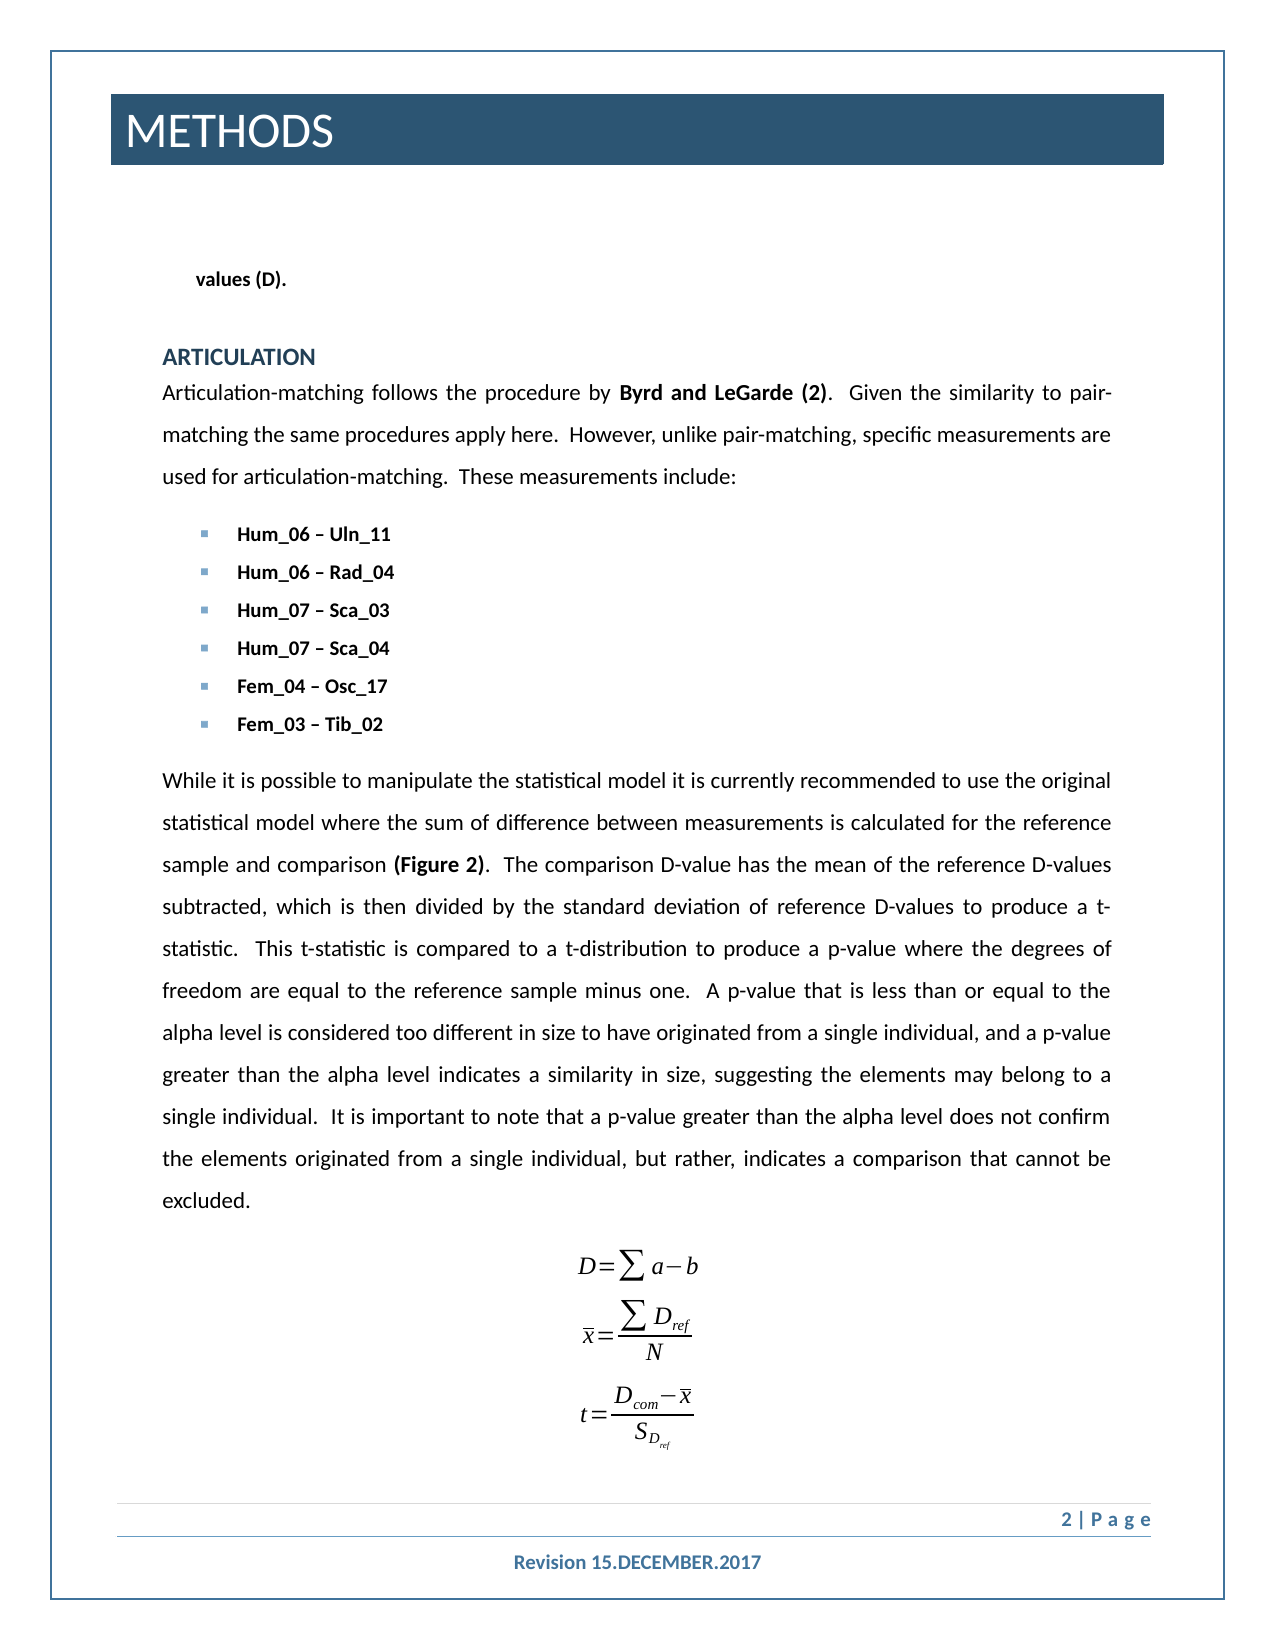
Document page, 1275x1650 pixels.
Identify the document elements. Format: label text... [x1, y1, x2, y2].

list Hum_06 – Rad_04 [199, 559, 1113, 584]
text While it is possible to manipulate the statistical model it is currently recommended to use the original statistical model where the sum of difference between measurements is calculated for the reference sample and comparison (Figure 2). The comparison D-value has the mean of the reference D-values subtracted, which is then divided by the standard deviation of reference D-values to produce a t-statistic. This t-statistic is compared to a t-distribution to produce a p-value where the degrees of freedom are equal to the reference sample minus one. A p-value that is less than or equal to the alpha level is considered too different in size to have originated from a single individual, and a p-value greater than the alpha level indicates a similarity in size, suggesting the elements may belong to a single individual. It is important to note that a p-value greater than the alpha level does not confirm the elements originated from a single individual, but rather, indicates a comparison that cannot be excluded. [162, 766, 1113, 1214]
subtitle articulation [162, 342, 1113, 372]
table_header [343, 1245, 932, 1295]
list Fem_03 – Tib_02 [199, 712, 1113, 737]
list Hum_07 – Sca_04 [199, 635, 1113, 661]
table_cell [343, 1295, 932, 1377]
list Hum_07 – Sca_03 [199, 597, 1113, 623]
text Articulation-matching follows the procedure by Byrd and LeGarde (2). Given the similarity to pair-matching the same procedures apply here. However, unlike pair-matching, specific measurements are used for articulation-matching. These measurements include: [162, 378, 1113, 490]
list Fem_04 – Osc_17 [199, 673, 1113, 699]
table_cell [181, 263, 1099, 304]
table_cell [343, 1377, 932, 1462]
list Hum_06 – Uln_11 [199, 521, 1113, 546]
